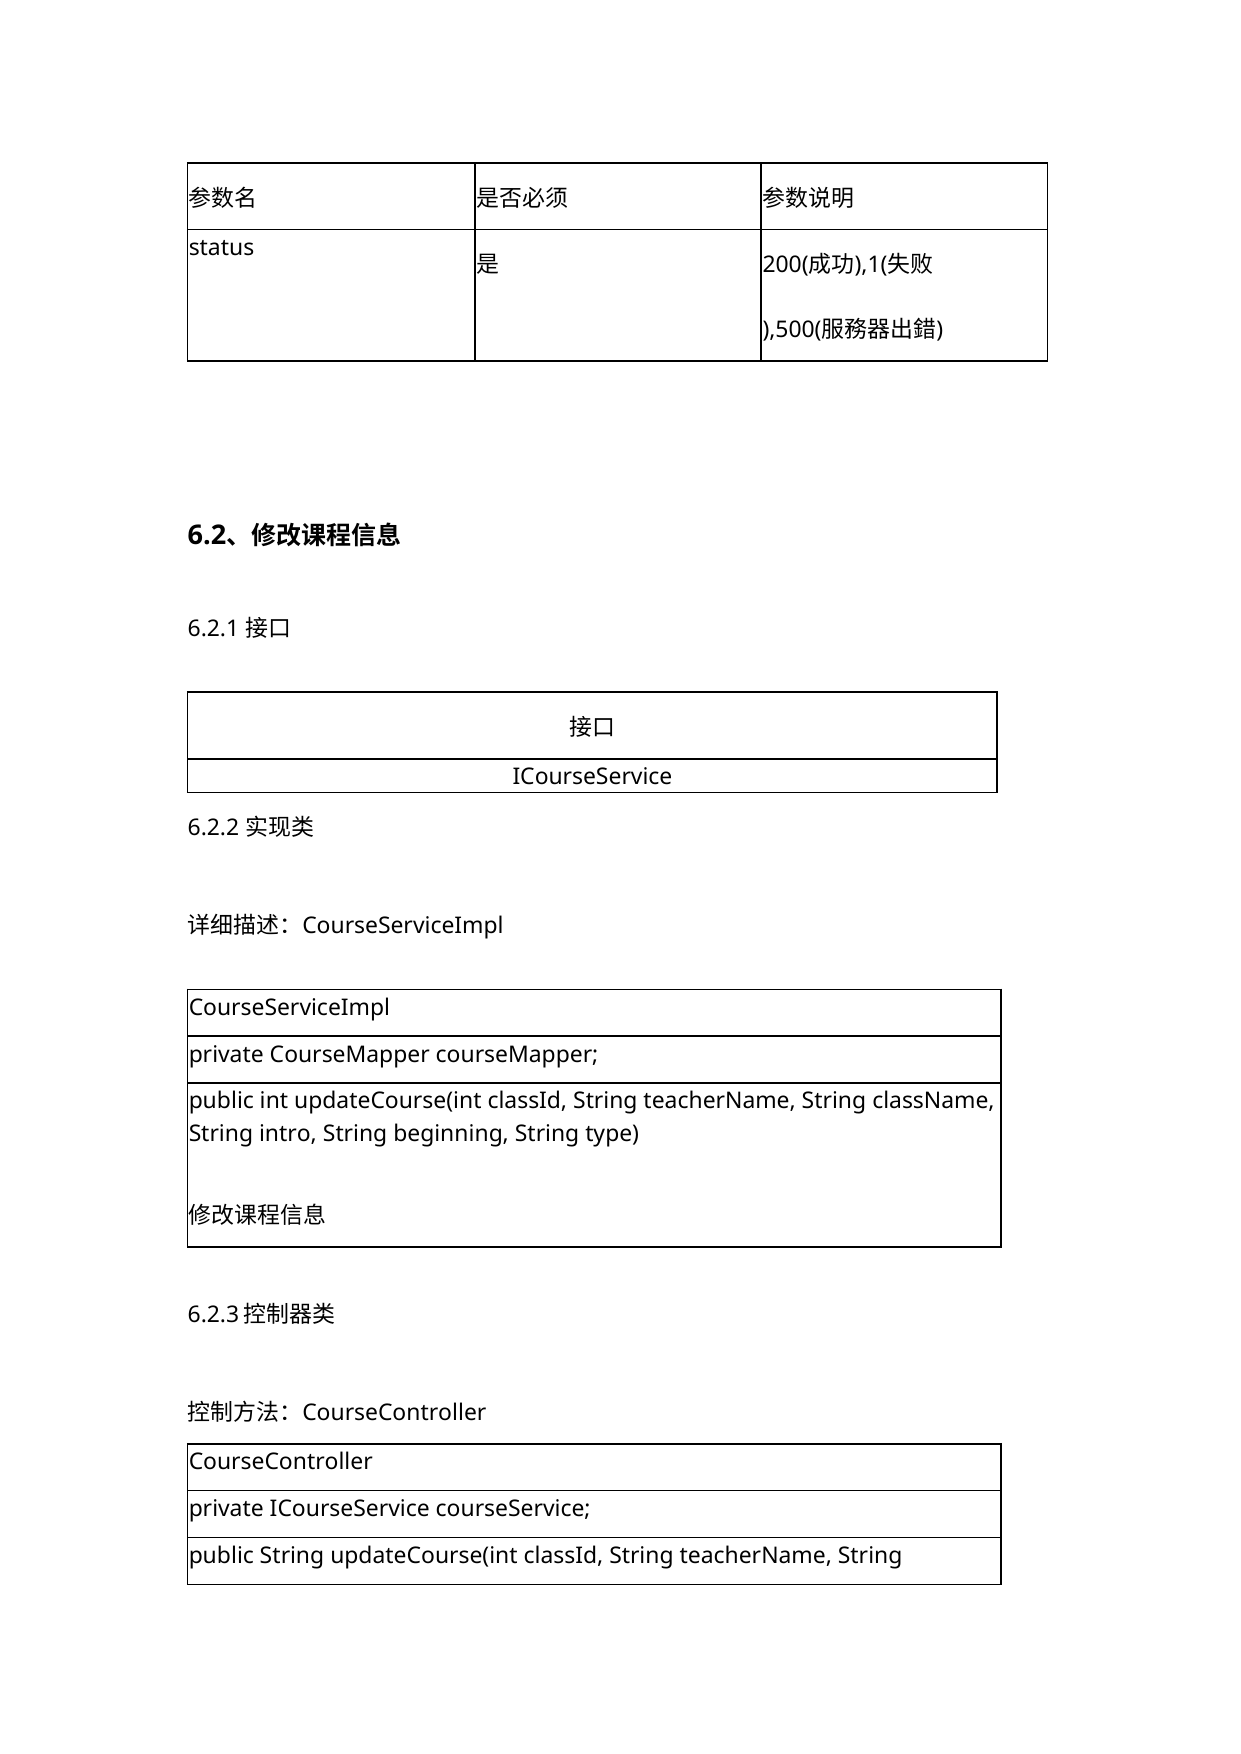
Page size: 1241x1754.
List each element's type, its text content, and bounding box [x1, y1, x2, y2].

table_cell private ICourseService courseService; [188, 1491, 1000, 1537]
text 6.2、修改课程信息 [187, 502, 1053, 567]
text 6.2.1 接口 [187, 594, 1053, 659]
table_cell 200(成功),1(失败 ),500(服務器出錯) [762, 230, 1047, 360]
table_cell ICourseService [188, 760, 996, 792]
text 控制方法：CourseController [187, 1378, 1053, 1443]
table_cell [188, 1538, 1000, 1583]
table_header CourseServiceImpl [188, 990, 1000, 1035]
text 6.2.2 实现类 [187, 793, 1053, 858]
table_header 接口 [188, 693, 996, 758]
table_header 是否必须 [476, 164, 760, 228]
table_header 参数说明 [762, 164, 1047, 228]
table_cell 是 [476, 230, 760, 360]
table_cell public int updateCourse(int classId, String teacherName, String className, String intro, String beginning, String type) 修改课程信息 [188, 1084, 1000, 1246]
text 详细描述：CourseServiceImpl [187, 891, 1053, 956]
table_header CourseController [188, 1445, 1000, 1490]
table_cell status [188, 230, 474, 360]
text 6.2.3控制器类 [187, 1280, 1053, 1345]
table_header 参数名 [188, 164, 474, 228]
table_cell private CourseMapper courseMapper; [188, 1037, 1000, 1082]
